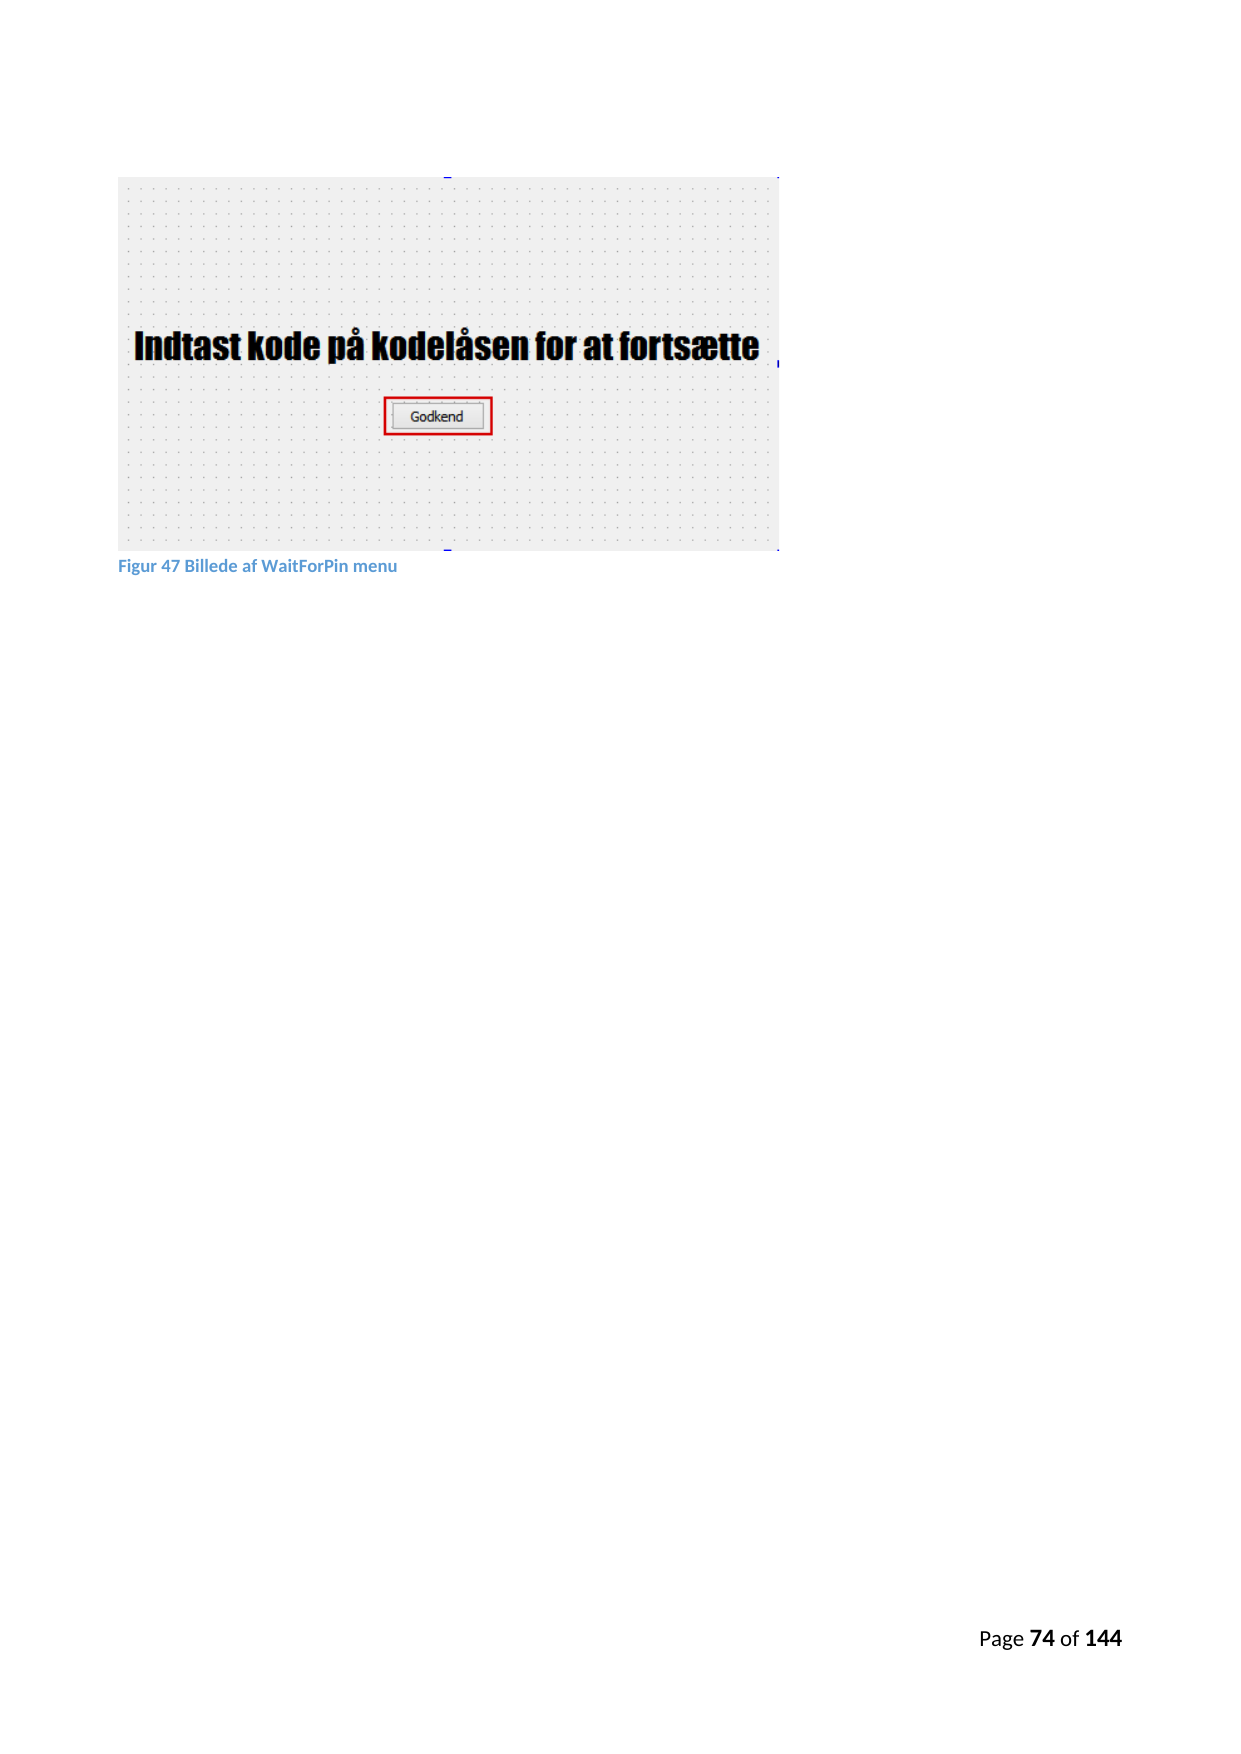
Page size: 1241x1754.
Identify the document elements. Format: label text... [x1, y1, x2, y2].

picture [118, 177, 780, 551]
text Figur 47 Billede af WaitForPin menu [118, 554, 1122, 577]
